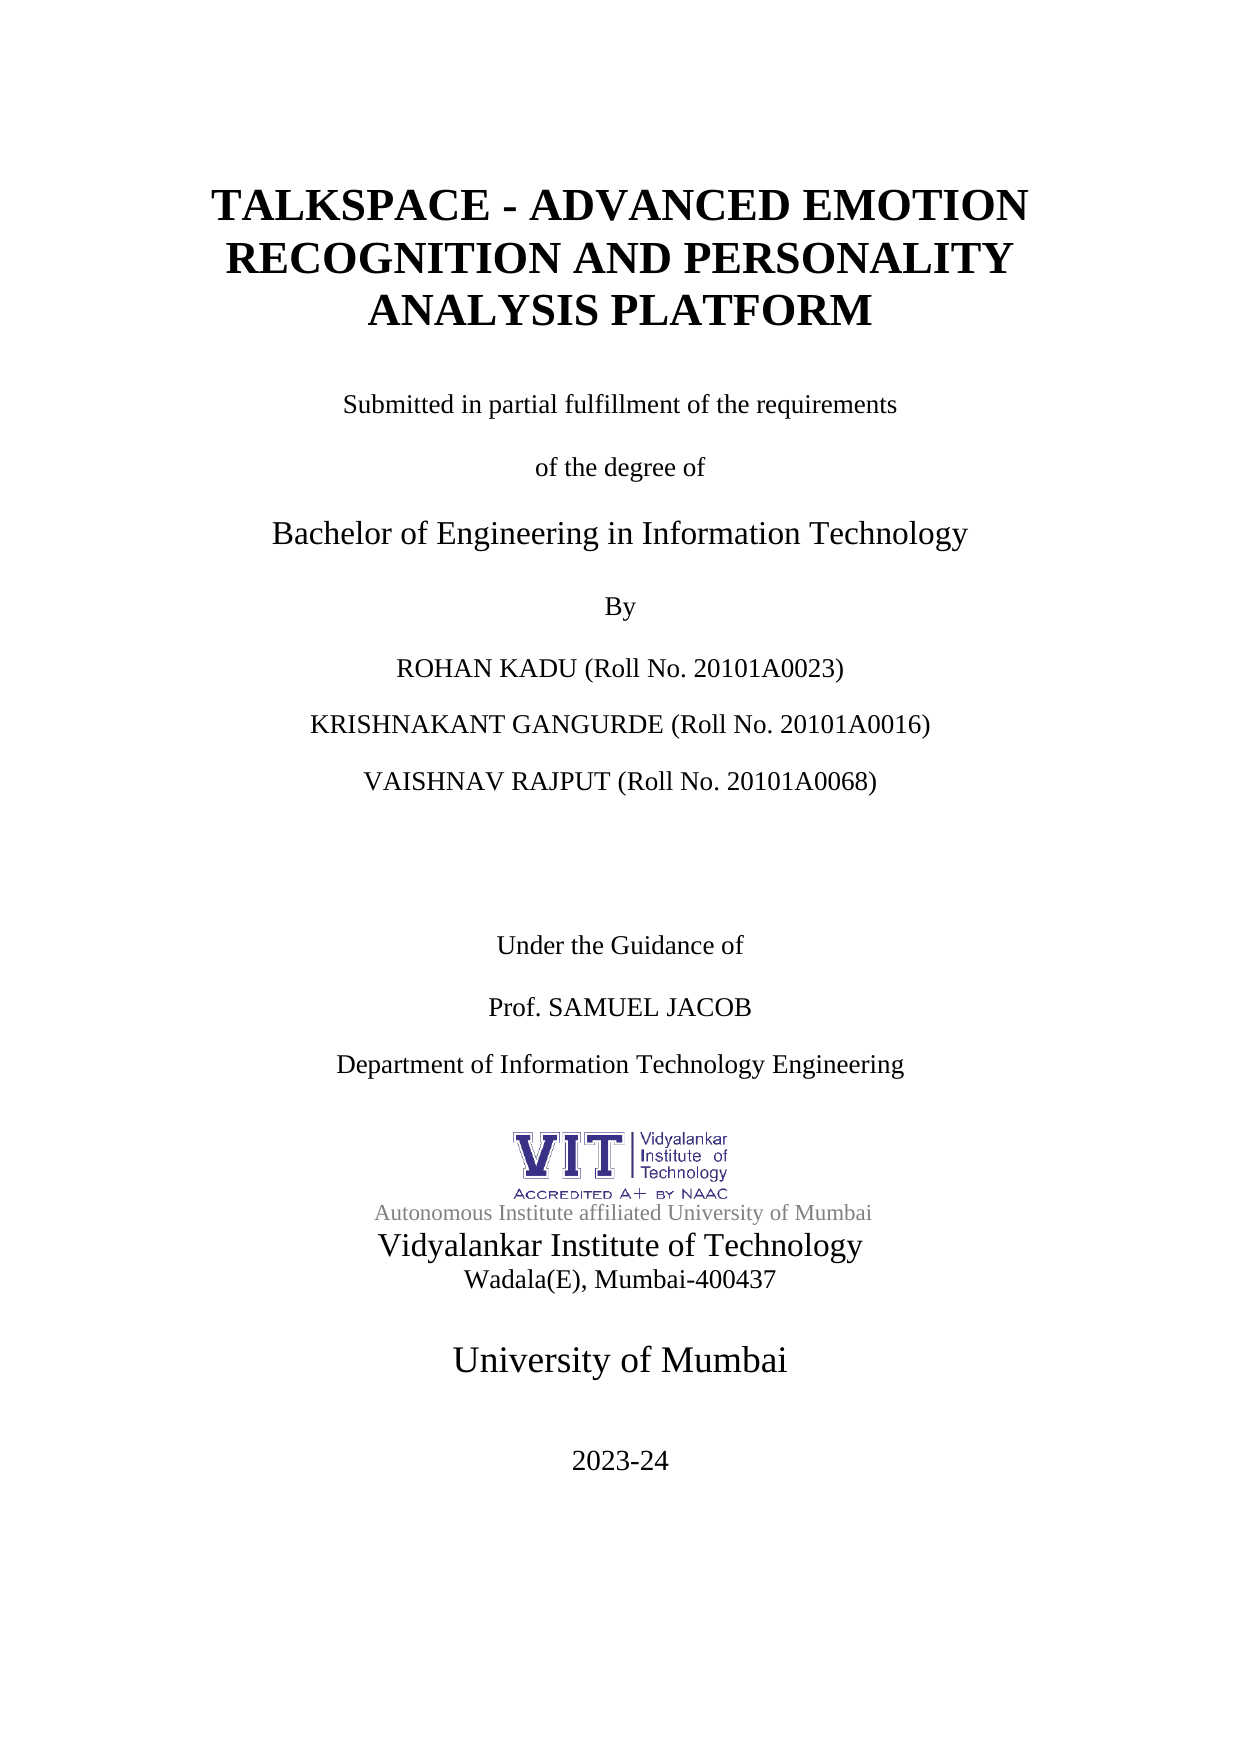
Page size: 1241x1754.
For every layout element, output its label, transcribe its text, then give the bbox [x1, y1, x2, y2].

text By [150, 590, 1090, 621]
picture [513, 1132, 728, 1199]
text Department of Information Technology Engineering [150, 1048, 1090, 1079]
text Under the Guidance of [150, 929, 1090, 960]
text Submitted in partial fulfillment of the requirements [150, 388, 1090, 419]
text KRISHNAKANT GANGURDE (Roll No. 20101A0016) [150, 708, 1090, 740]
text VAISHNAV RAJPUT (Roll No. 20101A0068) [150, 765, 1090, 796]
text Bachelor of Engineering in Information Technology [150, 513, 1090, 551]
text Autonomous Institute affiliated University of Mumbai [150, 1199, 1090, 1225]
text Vidyalankar Institute of Technology [150, 1225, 1090, 1263]
text TALKSPACE - ADVANCED EMOTION RECOGNITION AND PERSONALITY ANALYSIS PLATFORM [150, 178, 1090, 336]
text Prof. SAMUEL JACOB [150, 992, 1090, 1023]
text 2023-24 [150, 1443, 1090, 1476]
text of the degree of [150, 451, 1090, 482]
text Wadala(E), Mumbai-400437 [150, 1263, 1090, 1295]
text ROHAN KADU (Roll No. 20101A0023) [150, 652, 1090, 683]
text University of Mumbai [150, 1338, 1090, 1381]
